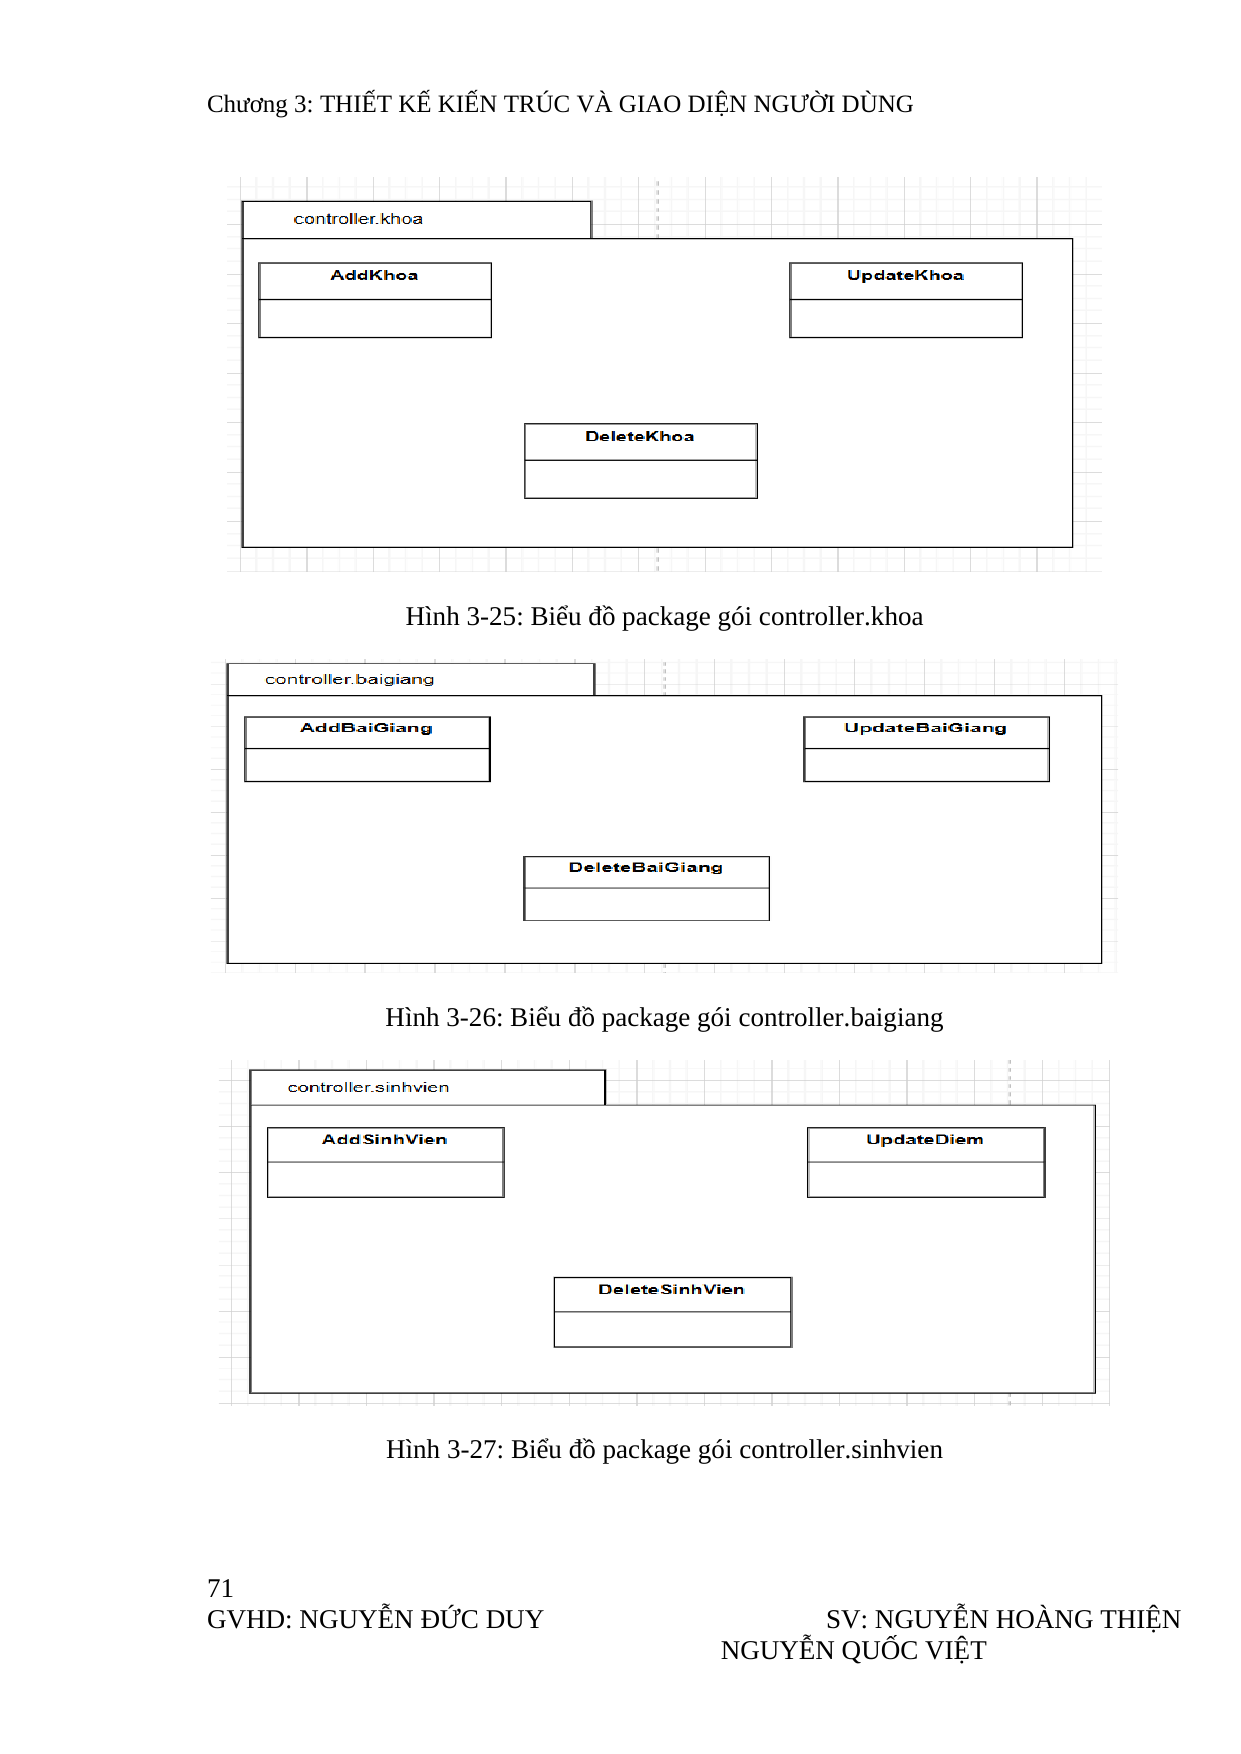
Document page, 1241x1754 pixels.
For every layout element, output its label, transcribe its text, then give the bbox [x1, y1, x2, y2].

picture [210, 659, 1119, 973]
picture [227, 177, 1102, 572]
picture [218, 1060, 1110, 1406]
